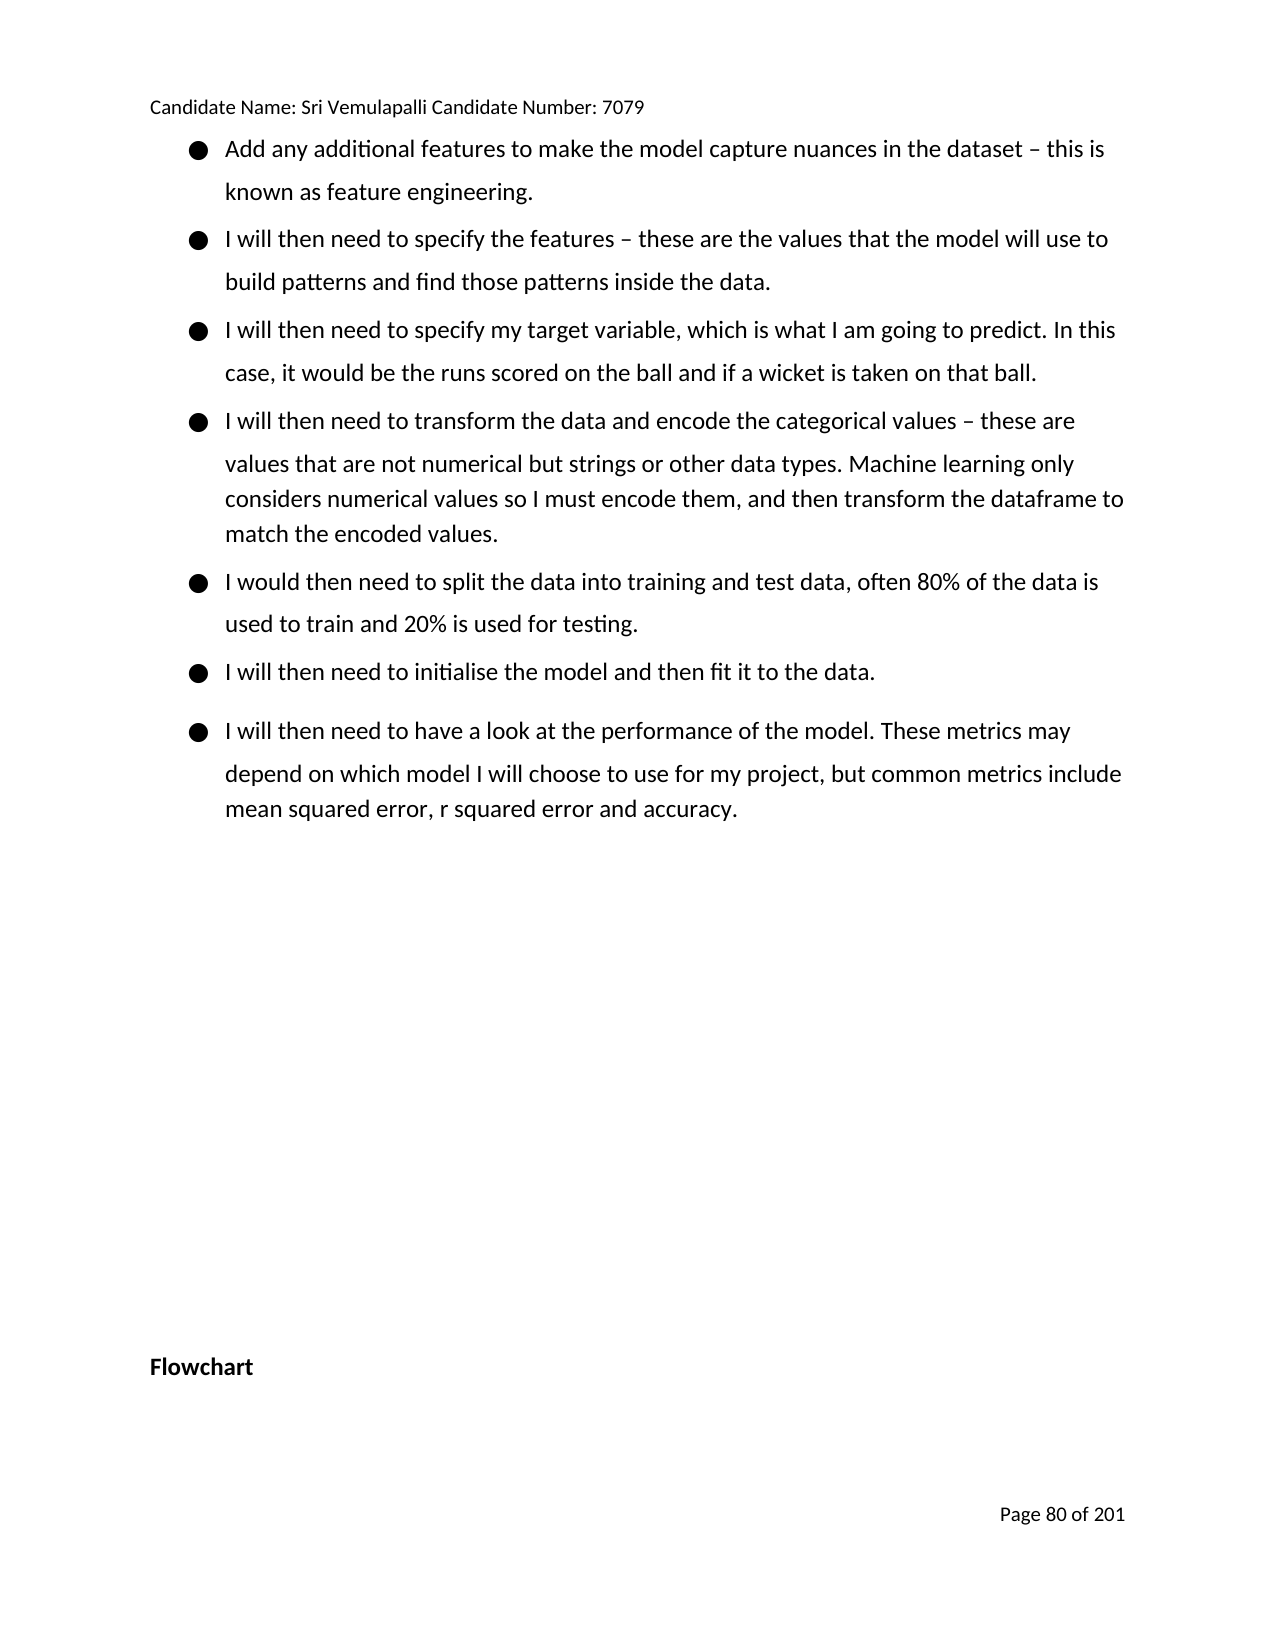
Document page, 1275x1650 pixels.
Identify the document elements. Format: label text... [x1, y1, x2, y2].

list I will then need to have a look at the performance of the model. These metrics may depend on which model I will choose to use for my project, but common metrics include mean squared error, r squared error and accuracy. [187, 702, 1125, 824]
list I will then need to specify my target variable, which is what I am going to predict. In this case, it would be the runs scored on the ball and if a wicket is taken on that ball. [187, 301, 1125, 388]
list Add any additional features to make the model capture nuances in the dataset – this is known as feature engineering. [187, 120, 1125, 206]
text Flowchart [150, 1352, 1125, 1382]
list I will then need to transform the data and encode the categorical values – these are values that are not numerical but strings or other data types. Machine learning only considers numerical values so I must encode them, and then transform the dataframe to match the encoded values. [187, 392, 1125, 548]
list I will then need to specify the features – these are the values that the model will use to build patterns and find those patterns inside the data. [187, 211, 1125, 297]
list I would then need to split the data into training and test data, often 80% of the data is used to train and 20% is used for testing. [187, 553, 1125, 639]
list I will then need to initialise the model and then fit it to the data. [187, 644, 1125, 695]
